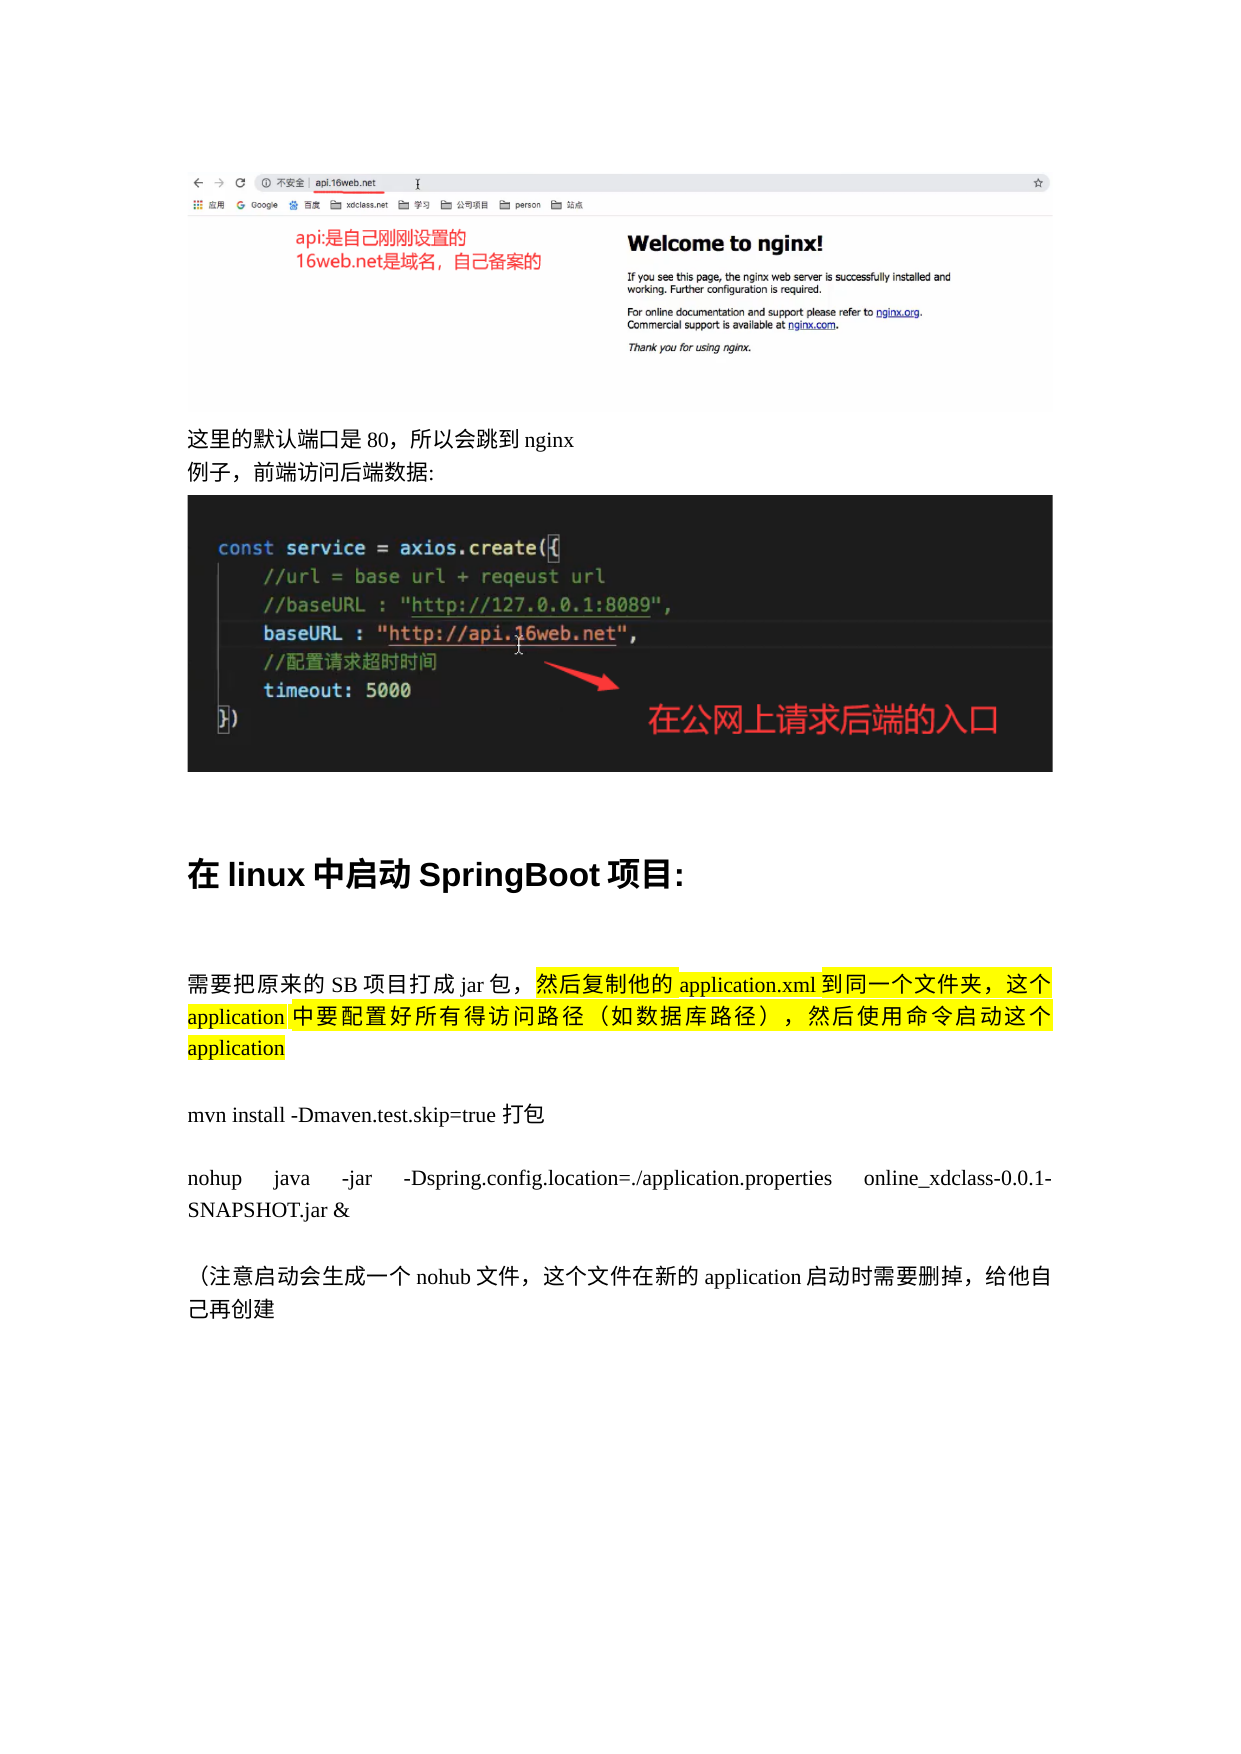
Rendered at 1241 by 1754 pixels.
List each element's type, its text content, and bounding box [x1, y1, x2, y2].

text 这里的默认端口是80，所以会跳到nginx [187, 422, 1053, 454]
text mvn install -Dmaven.test.skip=true 打包 [187, 1096, 1053, 1129]
text 需要把原来的SB项目打成jar包，然后复制他的application.xml到同一个文件夹，这个application中要配置好所有得访问路径（如数据库路径），然后使用命令启动这个application [187, 966, 1053, 1064]
text （注意启动会生成一个nohub文件，这个文件在新的application启动时需要删掉，给他自己再创建 [187, 1259, 1053, 1324]
text 例子，前端访问后端数据: [187, 454, 1053, 487]
subtitle 在linux中启动SpringBoot项目: [187, 839, 1053, 904]
picture [187, 495, 1053, 772]
text nohup java -jar -Dspring.config.location=./application.properties online_xdclass-0.0.1- SNAPSHOT.jar & [187, 1161, 1053, 1226]
picture [187, 172, 1053, 412]
